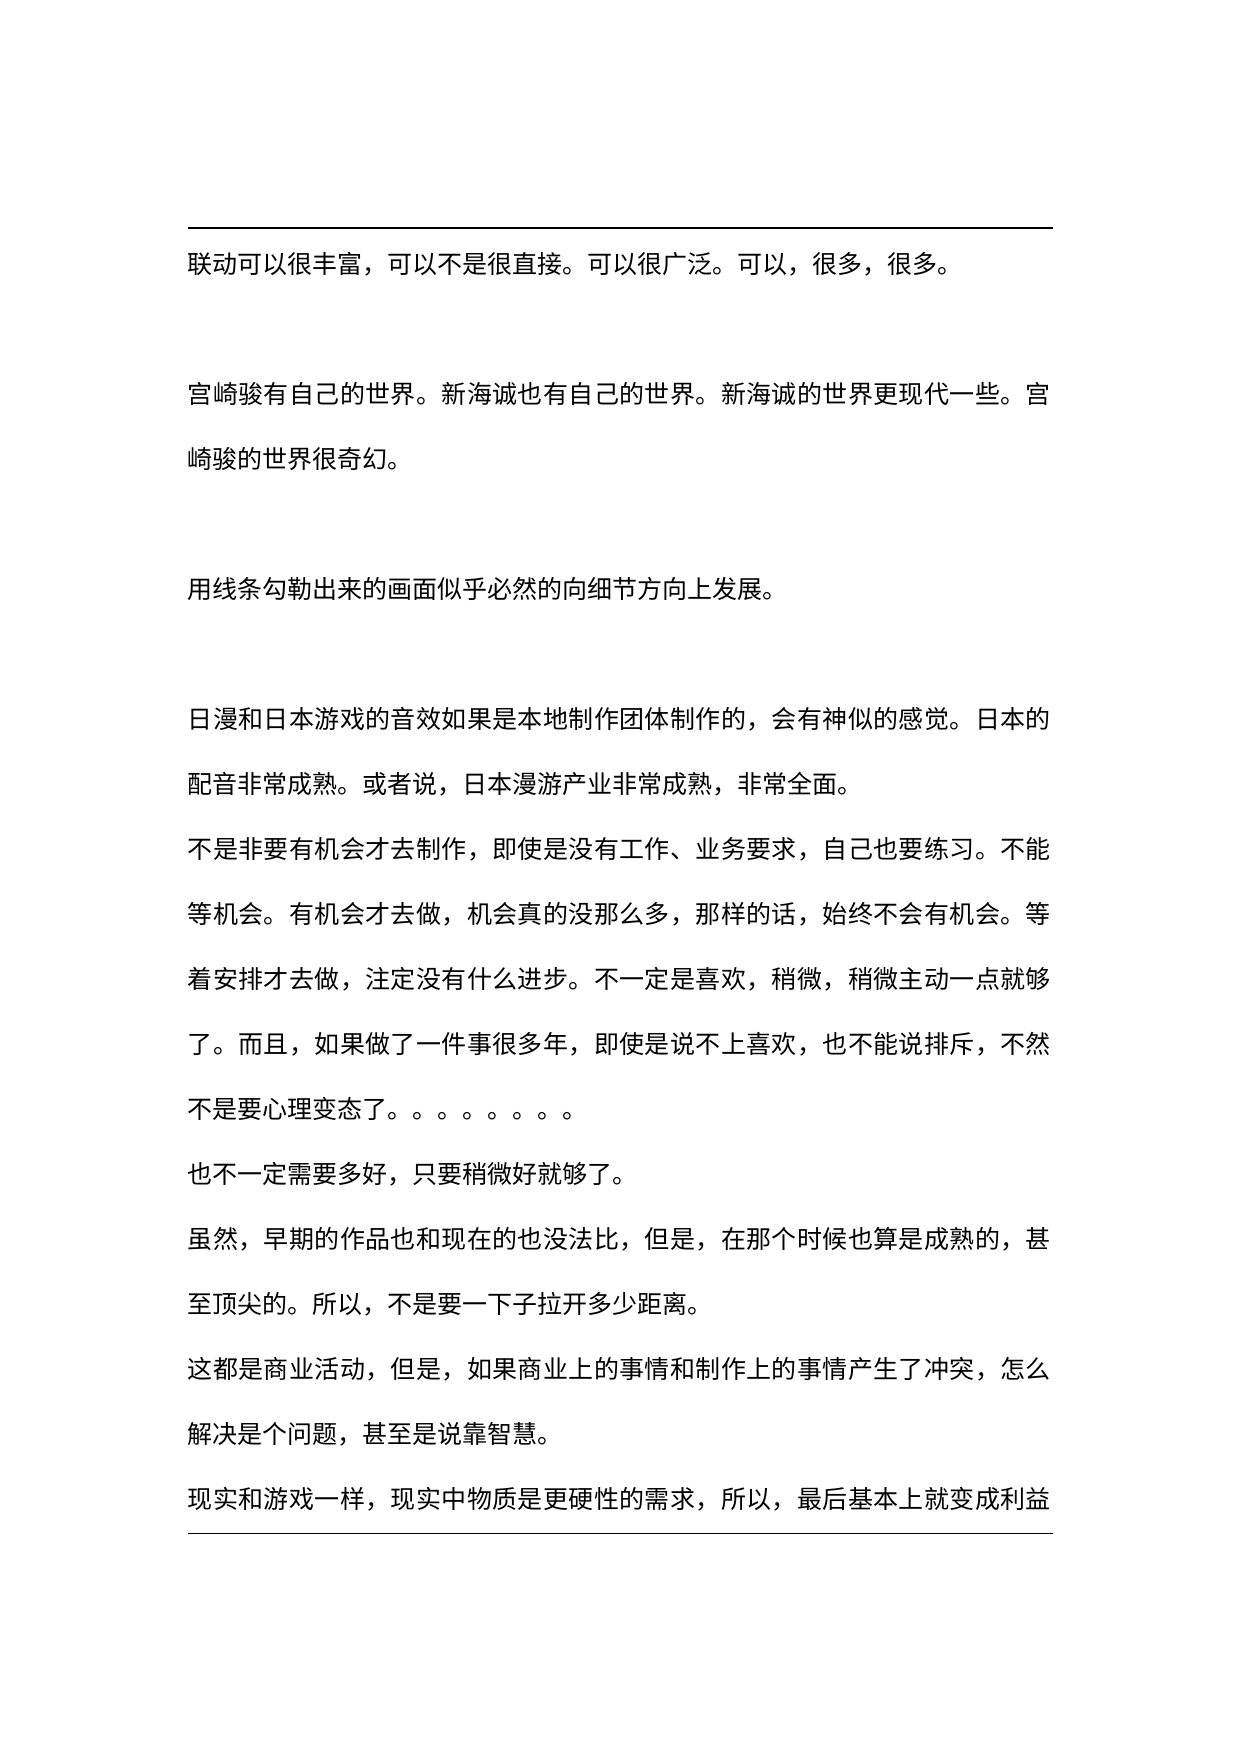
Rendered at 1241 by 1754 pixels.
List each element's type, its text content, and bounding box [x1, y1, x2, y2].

text 虽然，早期的作品也和现在的也没法比，但是，在那个时候也算是成熟的，甚至顶尖的。所以，不是要一下子拉开多少距离。 [187, 1206, 1053, 1336]
text 日漫和日本游戏的音效如果是本地制作团体制作的，会有神似的感觉。日本的配音非常成熟。或者说，日本漫游产业非常成熟，非常全面。 [187, 686, 1053, 816]
text 宫崎骏有自己的世界。新海诚也有自己的世界。新海诚的世界更现代一些。宫崎骏的世界很奇幻。 [187, 361, 1053, 491]
text 也不一定需要多好，只要稍微好就够了。 [187, 1141, 1053, 1206]
text 不是非要有机会才去制作，即使是没有工作、业务要求，自己也要练习。不能等机会。有机会才去做，机会真的没那么多，那样的话，始终不会有机会。等着安排才去做，注定没有什么进步。不一定是喜欢，稍微，稍微主动一点就够了。而且，如果做了一件事很多年，即使是说不上喜欢，也不能说排斥，不然不是要心理变态了。。。。。。。。 [187, 816, 1053, 1141]
text 用线条勾勒出来的画面似乎必然的向细节方向上发展。 [187, 556, 1053, 621]
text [187, 1462, 1053, 1534]
text 这都是商业活动，但是，如果商业上的事情和制作上的事情产生了冲突，怎么解决是个问题，甚至是说靠智慧。 [187, 1336, 1053, 1462]
text 联动可以很丰富，可以不是很直接。可以很广泛。可以，很多，很多。 [187, 228, 1053, 296]
